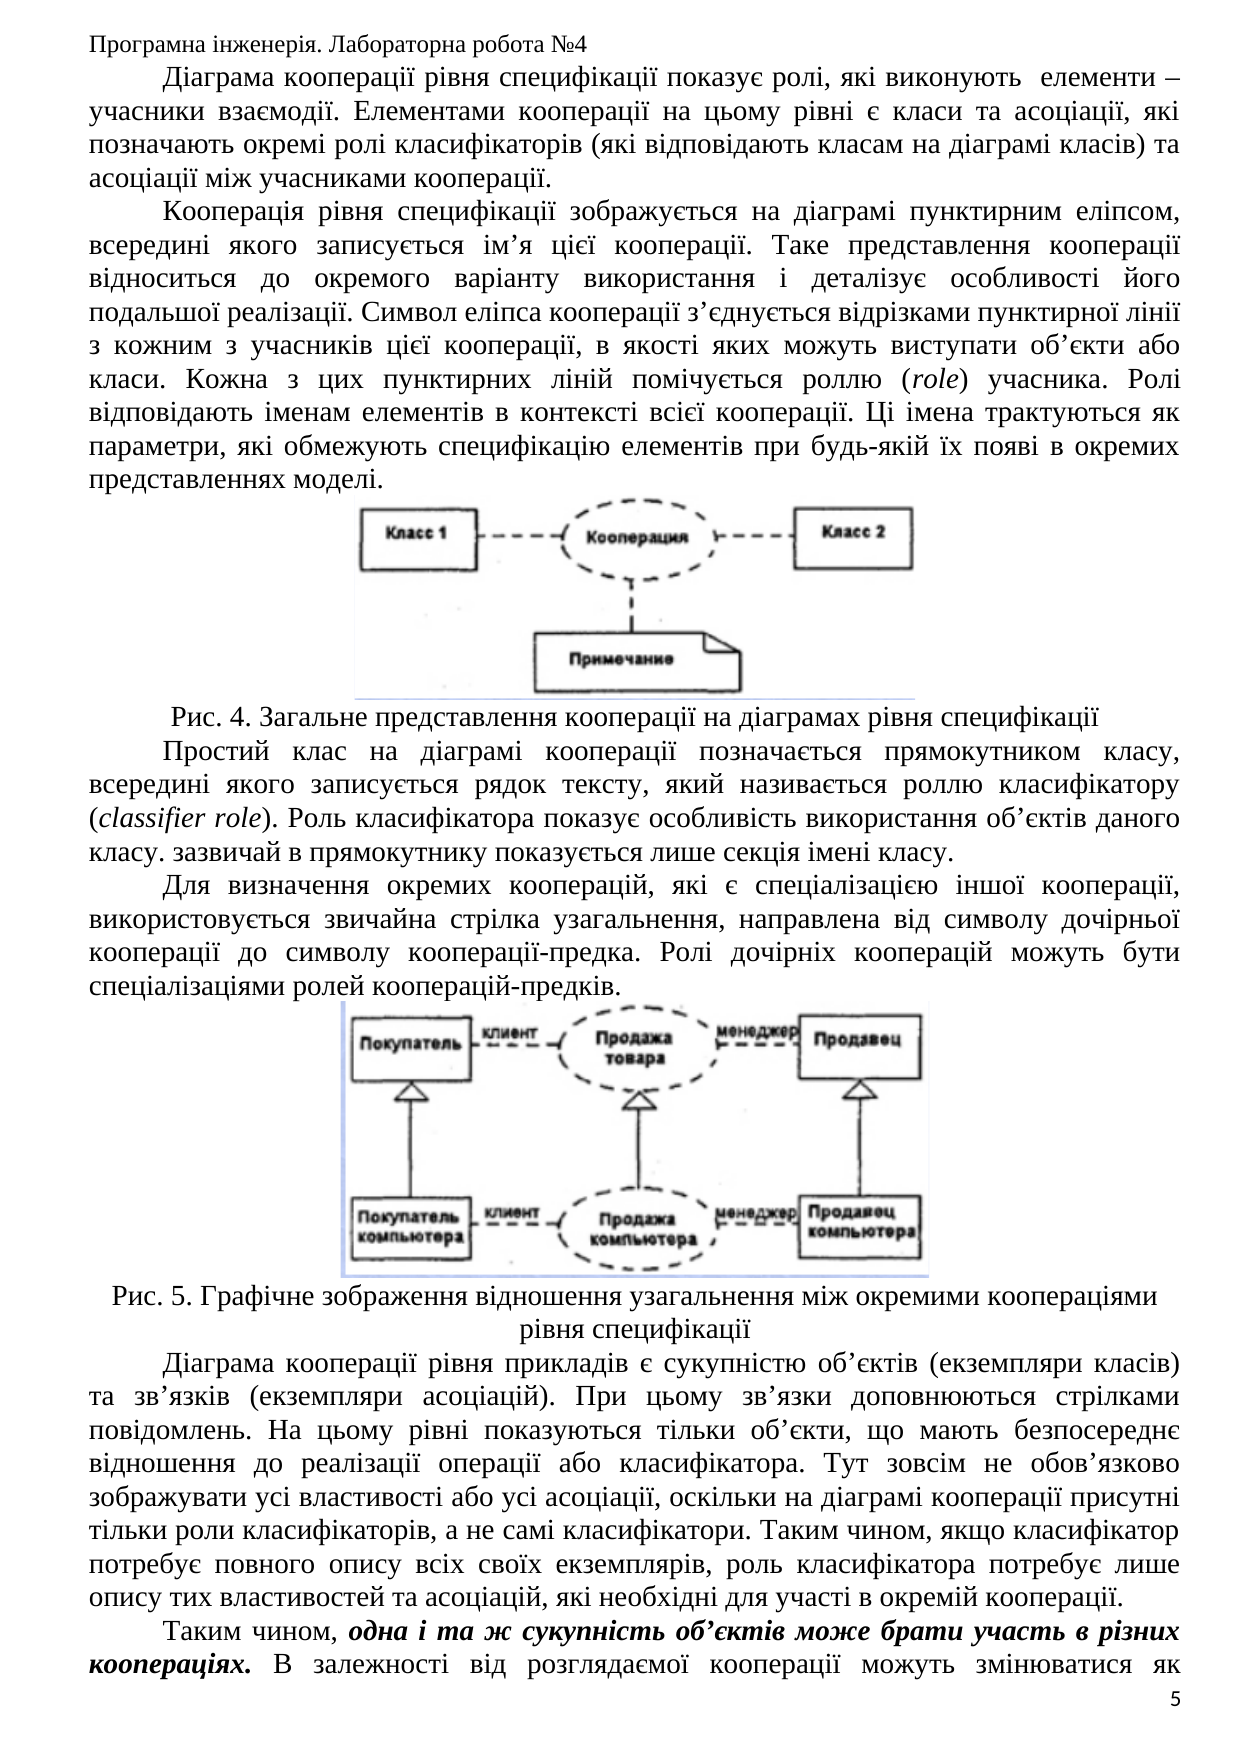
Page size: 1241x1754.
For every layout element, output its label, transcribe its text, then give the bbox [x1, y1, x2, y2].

text Рис. 5. Графічне зображення відношення узагальнення між окремими коопераціями рівня специфікації [89, 1278, 1181, 1345]
picture [354, 495, 916, 700]
text Кооперація рівня специфікації зображується на діаграмі пунктирним еліпсом, всередині якого записується ім’я цієї кооперації. Таке представлення кооперації відноситься до окремого варіанту використання і деталізує особливості його подальшої реалізації. Символ еліпса кооперації з’єднується відрізками пунктирної лінії з кожним з учасників цієї кооперації, в якості яких можуть виступати об’єкти або класи. Кожна з цих пунктирних ліній помічується роллю (role) учасника. Ролі відповідають іменам елементів в контексті всієї кооперації. Ці імена трактуються як параметри, які обмежують специфікацію елементів при будь-якій їх появі в окремих представленнях моделі. [89, 193, 1181, 495]
text Простий клас на діаграмі кооперації позначається прямокутником класу, всередині якого записується рядок тексту, який називається роллю класифікатору (classifier role). Роль класифікатора показує особливість використання об’єктів даного класу. зазвичай в прямокутнику показується лише секція імені класу. [89, 733, 1181, 867]
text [89, 1613, 1181, 1680]
picture [340, 1001, 930, 1278]
text Для визначення окремих кооперацій, які є спеціалізацією іншої кооперації, використовується звичайна стрілка узагальнення, направлена від символу дочірньої кооперації до символу кооперації-предка. Ролі дочірніх кооперацій можуть бути спеціалізаціями ролей кооперацій-предків. [89, 867, 1181, 1001]
text Діаграма кооперації рівня прикладів є сукупністю об’єктів (екземпляри класів) та зв’язків (екземпляри асоціацій). При цьому зв’язки доповнюються стрілками повідомлень. На цьому рівні показуються тільки об’єкти, що мають безпосереднє відношення до реалізації операції або класифікатора. Тут зовсім не обов’язково зображувати усі властивості або усі асоціації, оскільки на діаграмі кооперації присутні тільки роли класифікаторів, а не самі класифікатори. Таким чином, якщо класифікатор потребує повного опису всіх своїх екземплярів, роль класифікатора потребує лише опису тих властивостей та асоціацій, які необхідні для участі в окремій кооперації. [89, 1345, 1181, 1613]
text Рис. 4. Загальне представлення кооперації на діаграмах рівня специфікації [89, 699, 1181, 733]
text Діаграма кооперації рівня специфікації показує ролі, які виконують елементи – учасники взаємодії. Елементами кооперації на цьому рівні є класи та асоціації, які позначають окремі ролі класифікаторів (які відповідають класам на діаграмі класів) та асоціації між учасниками кооперації. [89, 59, 1181, 193]
